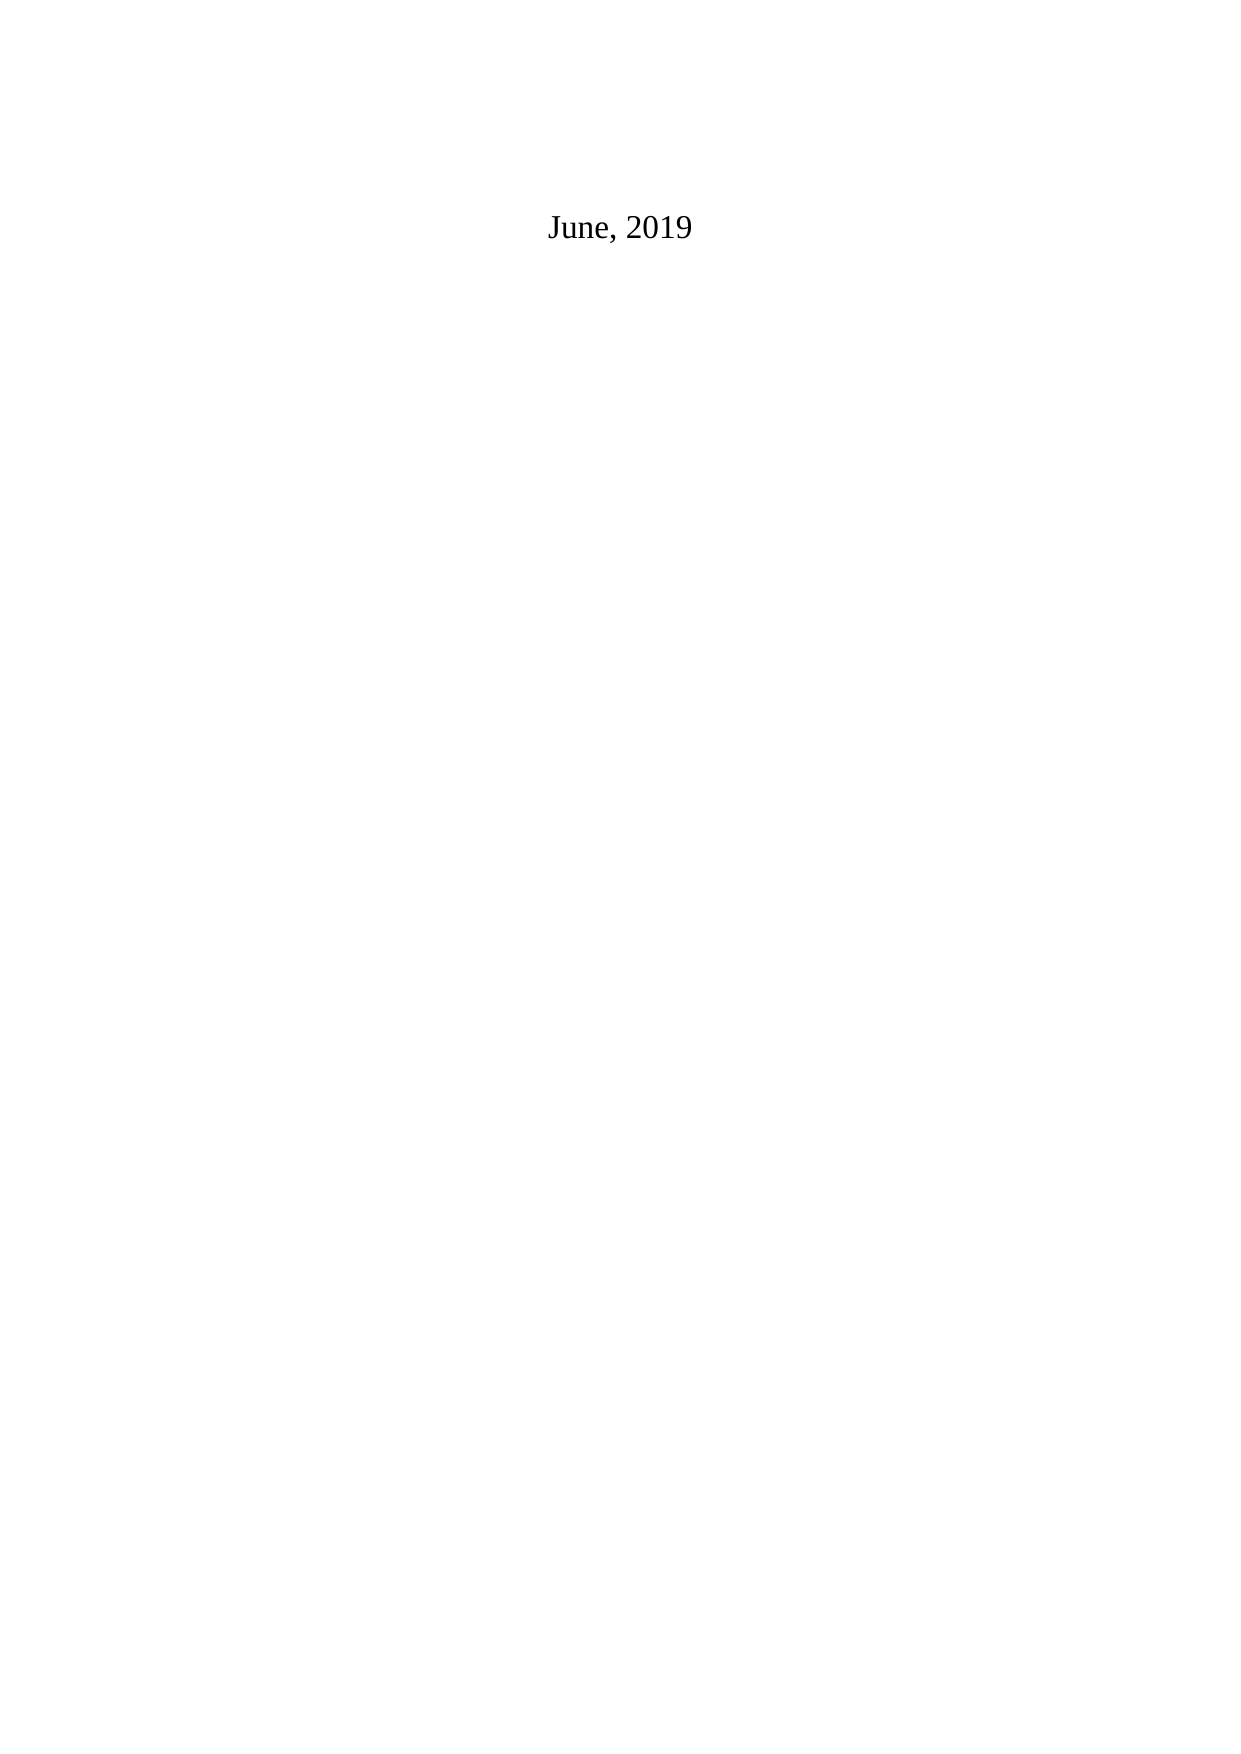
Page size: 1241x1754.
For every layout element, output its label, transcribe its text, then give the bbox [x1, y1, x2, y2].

text June, 2019 [187, 194, 1053, 259]
